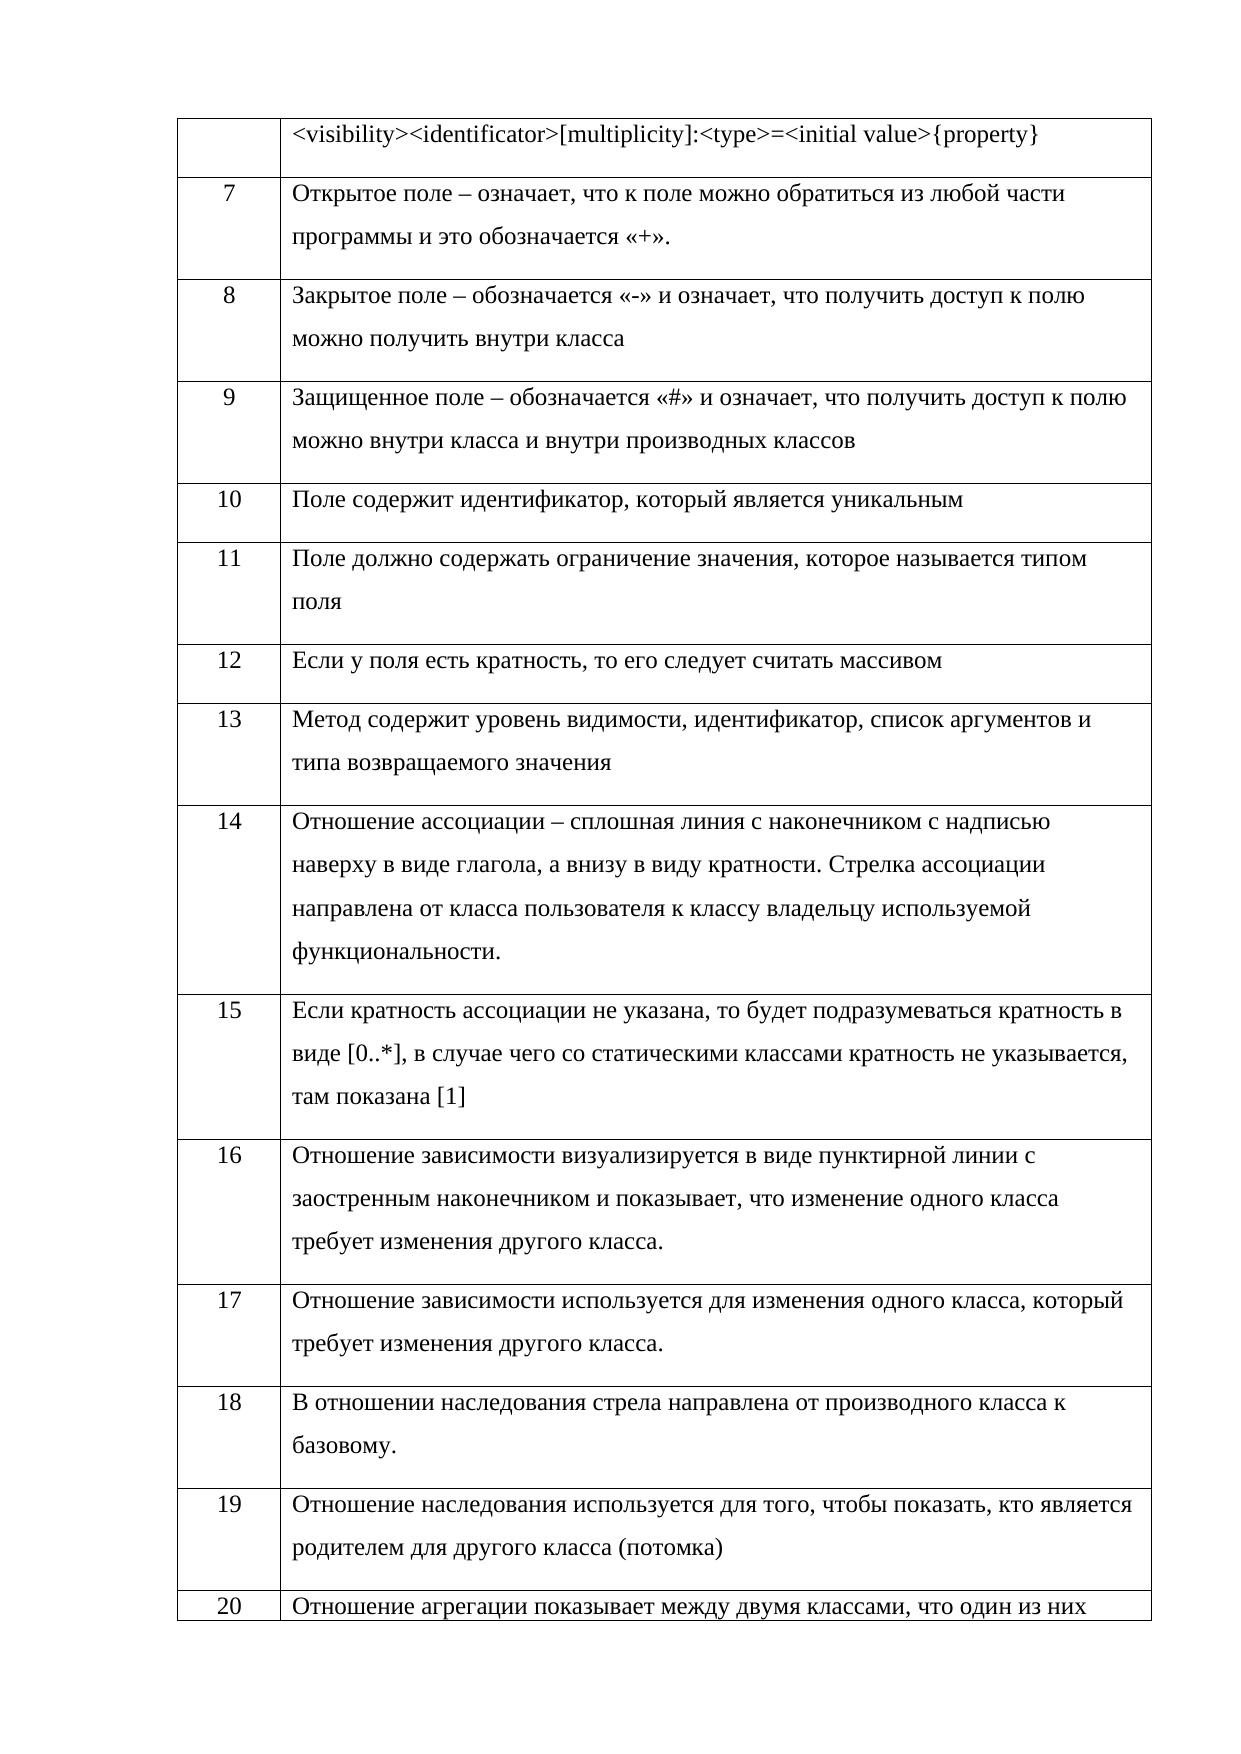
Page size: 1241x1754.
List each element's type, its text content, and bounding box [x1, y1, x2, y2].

table_cell 15 [178, 995, 280, 1139]
table_cell В отношении наследования стрела направлена от производного класса к базовому. [281, 1387, 1151, 1488]
table_cell 10 [178, 484, 280, 542]
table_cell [281, 119, 1151, 177]
table_cell 17 [178, 1285, 280, 1386]
table_cell 12 [178, 645, 280, 703]
table_cell 11 [178, 543, 280, 644]
table_cell Если кратность ассоциации не указана, то будет подразумеваться кратность в виде [0..*], в случае чего со статическими классами кратность не указывается, там показана [1] [281, 995, 1151, 1139]
table_cell Защищенное поле – обозначается «#» и означает, что получить доступ к полю можно внутри класса и внутри производных классов [281, 382, 1151, 483]
table_cell Отношение ассоциации – сплошная линия с наконечником с надписью наверху в виде глагола, а внизу в виду кратности. Стрелка ассоциации направлена от класса пользователя к классу владельцу используемой функциональности. [281, 806, 1151, 994]
table_cell 20 [178, 1591, 280, 1620]
table_cell Метод содержит уровень видимости, идентификатор, список аргументов и типа возвращаемого значения [281, 704, 1151, 805]
table_cell 14 [178, 806, 280, 994]
table_cell 13 [178, 704, 280, 805]
table_cell Поле содержит идентификатор, который является уникальным [281, 484, 1151, 542]
table_cell Отношение зависимости используется для изменения одного класса, который требует изменения другого класса. [281, 1285, 1151, 1386]
table_cell 8 [178, 280, 280, 381]
table_cell Отношение наследования используется для того, чтобы показать, кто является родителем для другого класса (потомка) [281, 1489, 1151, 1590]
table_cell Отношение зависимости визуализируется в виде пунктирной линии с заостренным наконечником и показывает, что изменение одного класса требует изменения другого класса. [281, 1140, 1151, 1284]
table_cell 19 [178, 1489, 280, 1590]
table_cell 18 [178, 1387, 280, 1488]
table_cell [281, 1591, 1151, 1620]
table_cell Поле должно содержать ограничение значения, которое называется типом поля [281, 543, 1151, 644]
table_cell Закрытое поле – обозначается «-» и означает, что получить доступ к полю можно получить внутри класса [281, 280, 1151, 381]
table_cell 6 [178, 119, 280, 177]
table_cell 16 [178, 1140, 280, 1284]
table_cell Открытое поле – означает, что к поле можно обратиться из любой части программы и это обозначается «+». [281, 178, 1151, 279]
table_cell 9 [178, 382, 280, 483]
table_cell Если у поля есть кратность, то его следует считать массивом [281, 645, 1151, 703]
table_cell 7 [178, 178, 280, 279]
